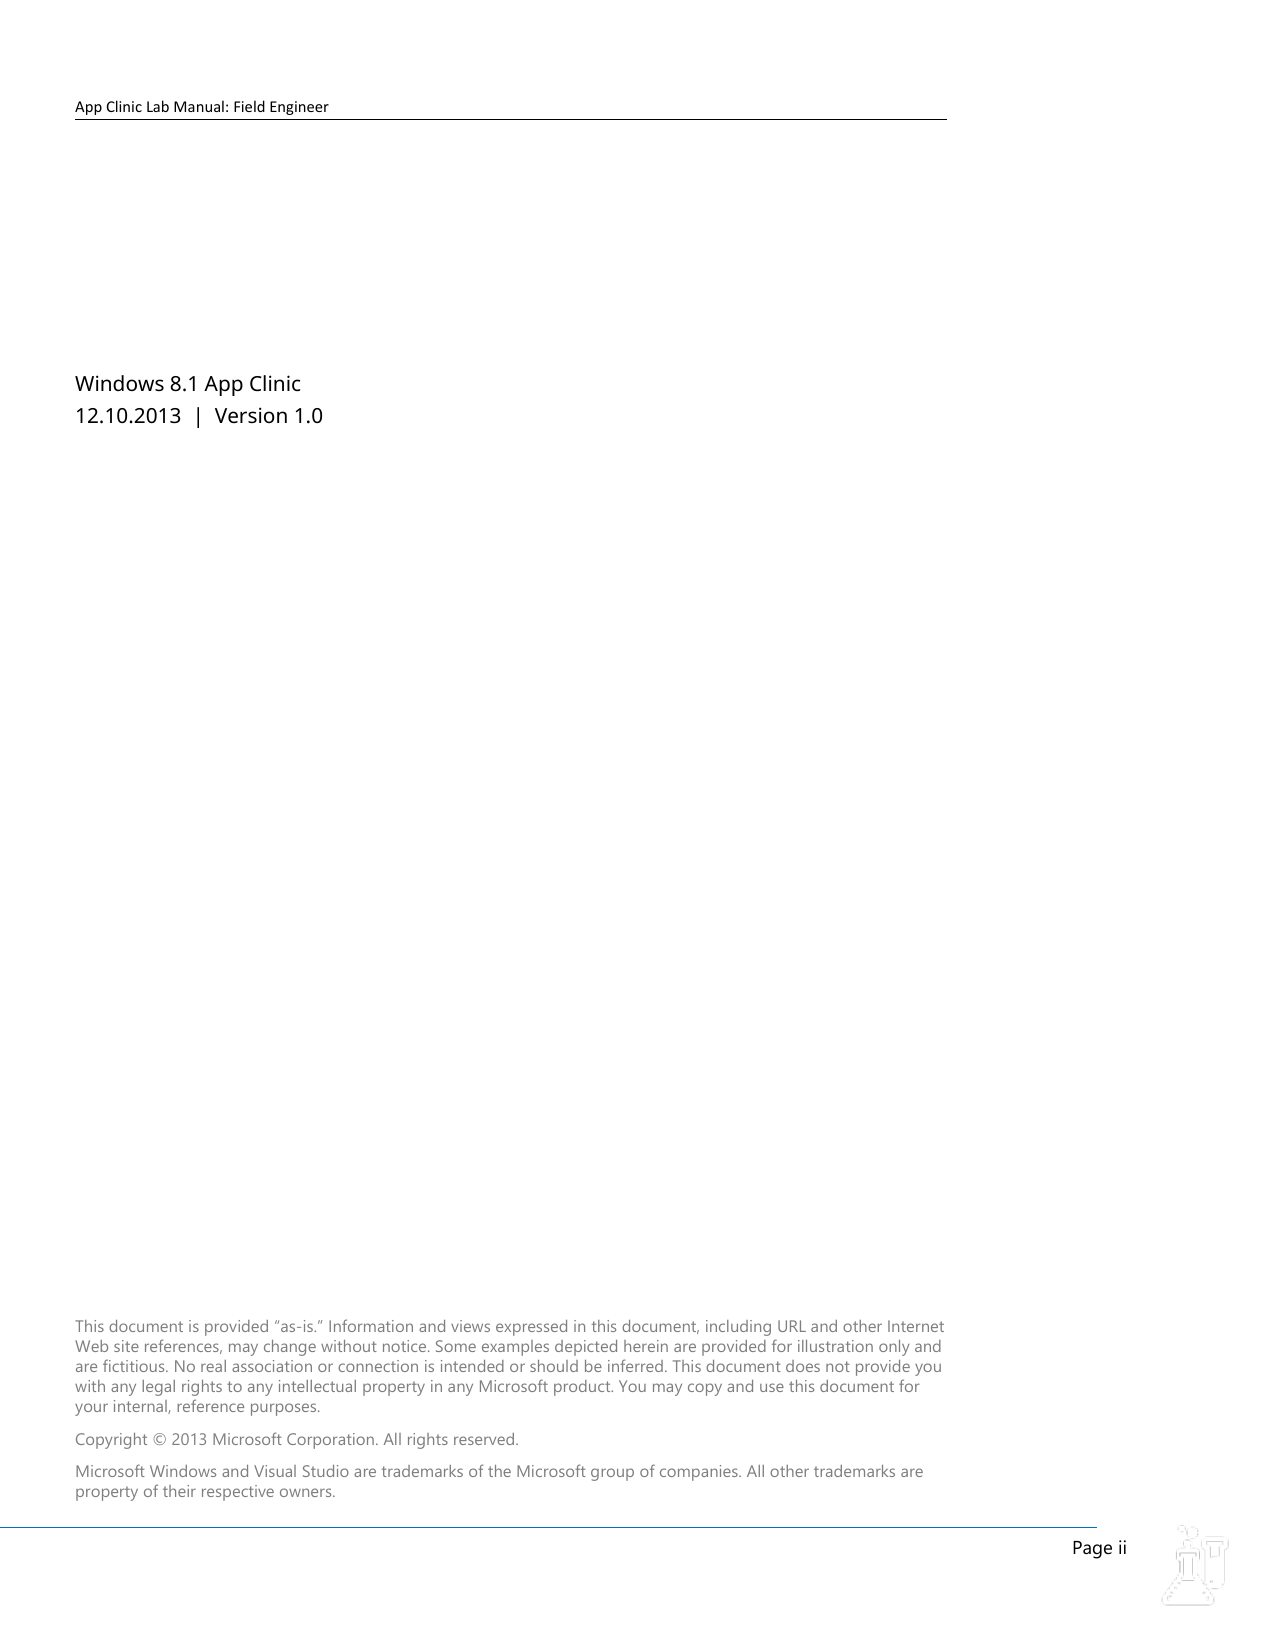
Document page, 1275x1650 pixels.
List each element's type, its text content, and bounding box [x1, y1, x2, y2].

text 9.17.2013 | Version 1.0 [75, 402, 1006, 430]
text Windows 8.1 App Clinic [75, 369, 1005, 397]
